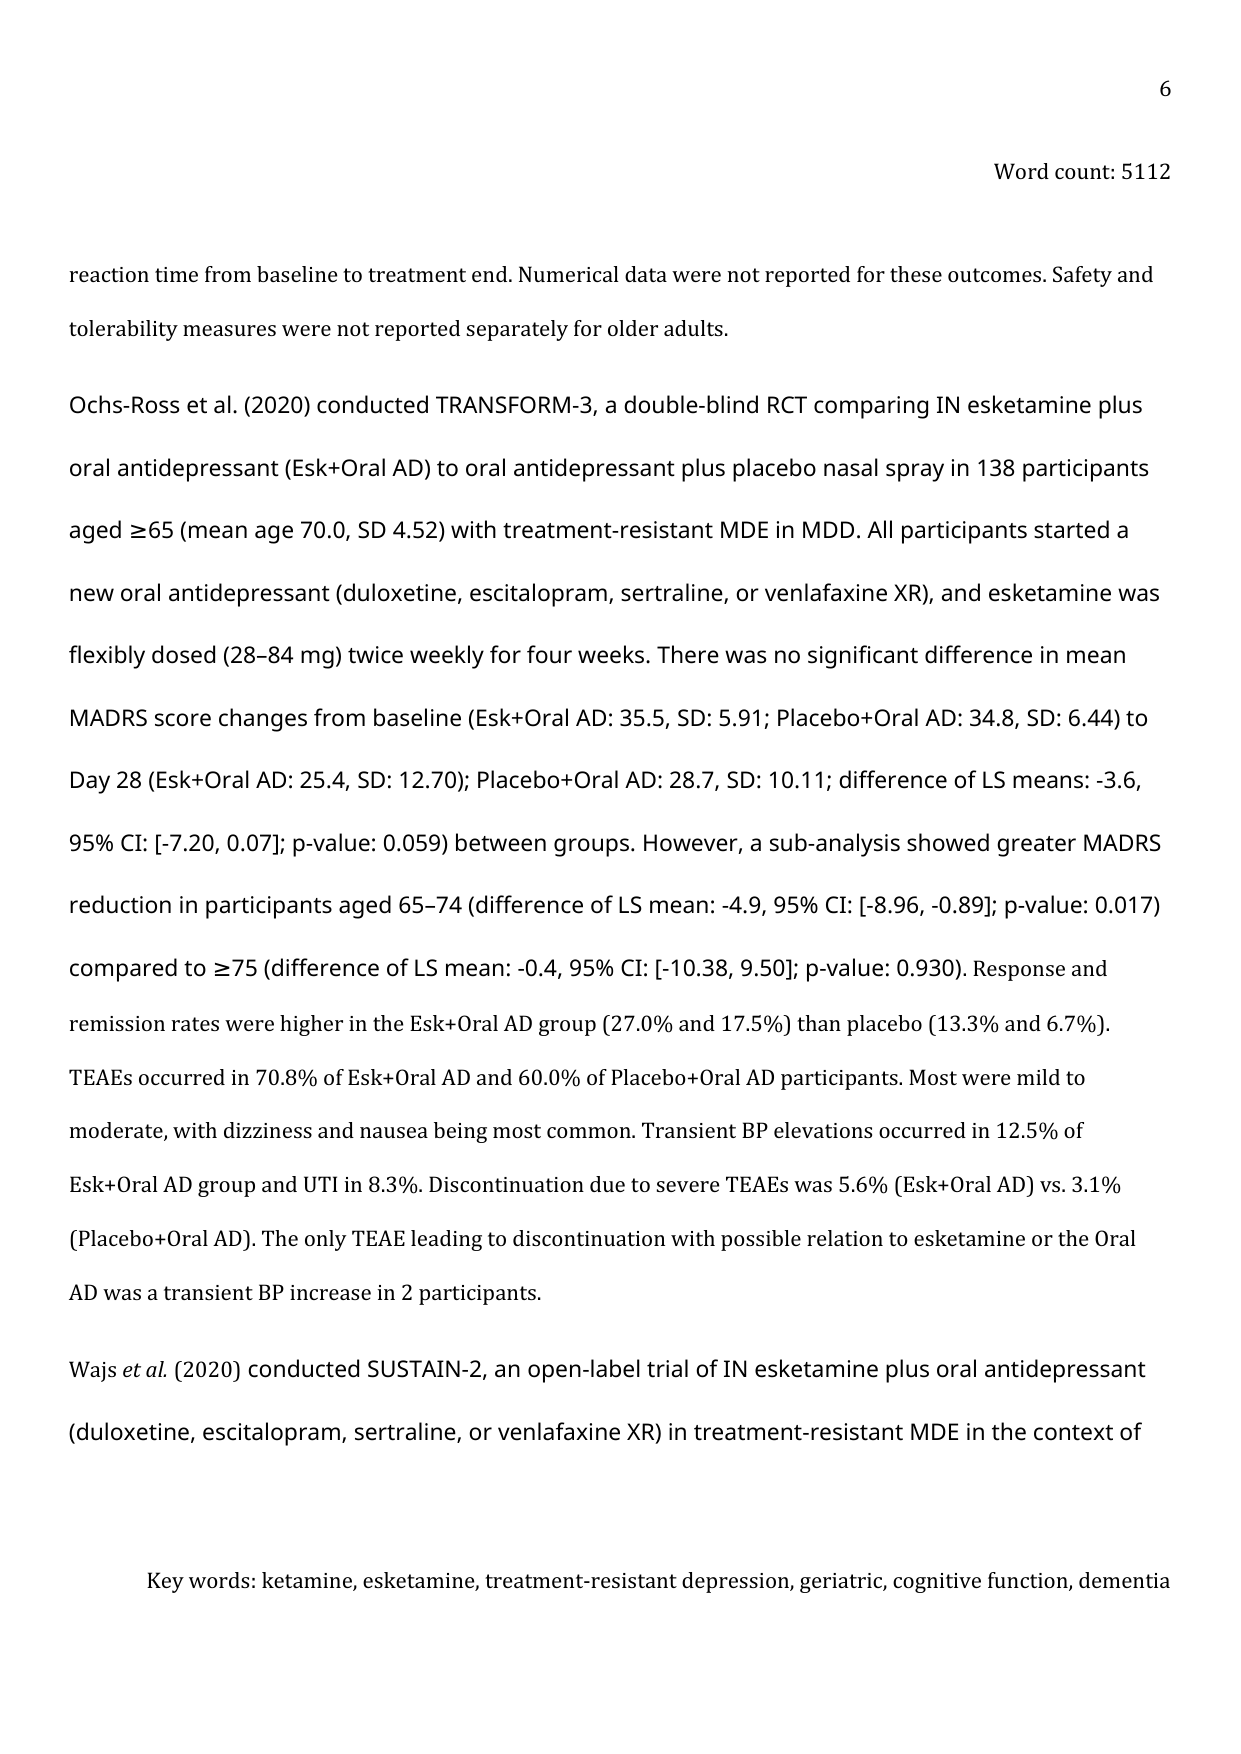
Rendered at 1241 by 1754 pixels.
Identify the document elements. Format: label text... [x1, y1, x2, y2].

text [69, 1353, 1171, 1447]
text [69, 261, 1171, 341]
text Ochs-Ross et al. (2020) conducted TRANSFORM-3, a double-blind RCT comparing IN esketamine plus oral antidepressant (Esk+Oral AD) to oral antidepressant plus placebo nasal spray in 138 participants aged ≥65 (mean age 70.0, SD 4.52) with treatment-resistant MDE in MDD. All participants started a new oral antidepressant (duloxetine, escitalopram, sertraline, or venlafaxine XR), and esketamine was flexibly dosed (28–84 mg) twice weekly for four weeks. There was no significant difference in mean MADRS score changes from baseline (Esk+Oral AD: 35.5, SD: 5.91; Placebo+Oral AD: 34.8, SD: 6.44) to Day 28 (Esk+Oral AD: 25.4, SD: 12.70); Placebo+Oral AD: 28.7, SD: 10.11; difference of LS means: -3.6, 95% CI: [-7.20, 0.07]; p-value: 0.059) between groups. However, a sub-analysis showed greater MADRS reduction in participants aged 65–74 (difference of LS mean: -4.9, 95% CI: [-8.96, -0.89]; p-value: 0.017) compared to ≥75 (difference of LS mean: -0.4, 95% CI: [-10.38, 9.50]; p-value: 0.930). Response and remission rates were higher in the Esk+Oral AD group (27.0% and 17.5%) than placebo (13.3% and 6.7%). TEAEs occurred in 70.8% of Esk+Oral AD and 60.0% of Placebo+Oral AD participants. Most were mild to moderate, with dizziness and nausea being most common. Transient BP elevations occurred in 12.5% of Esk+Oral AD group and UTI in 8.3%. Discontinuation due to severe TEAEs was 5.6% (Esk+Oral AD) vs. 3.1% (Placebo+Oral AD). The only TEAE leading to discontinuation with possible relation to esketamine or the Oral AD was a transient BP increase in 2 participants. [69, 389, 1171, 1305]
